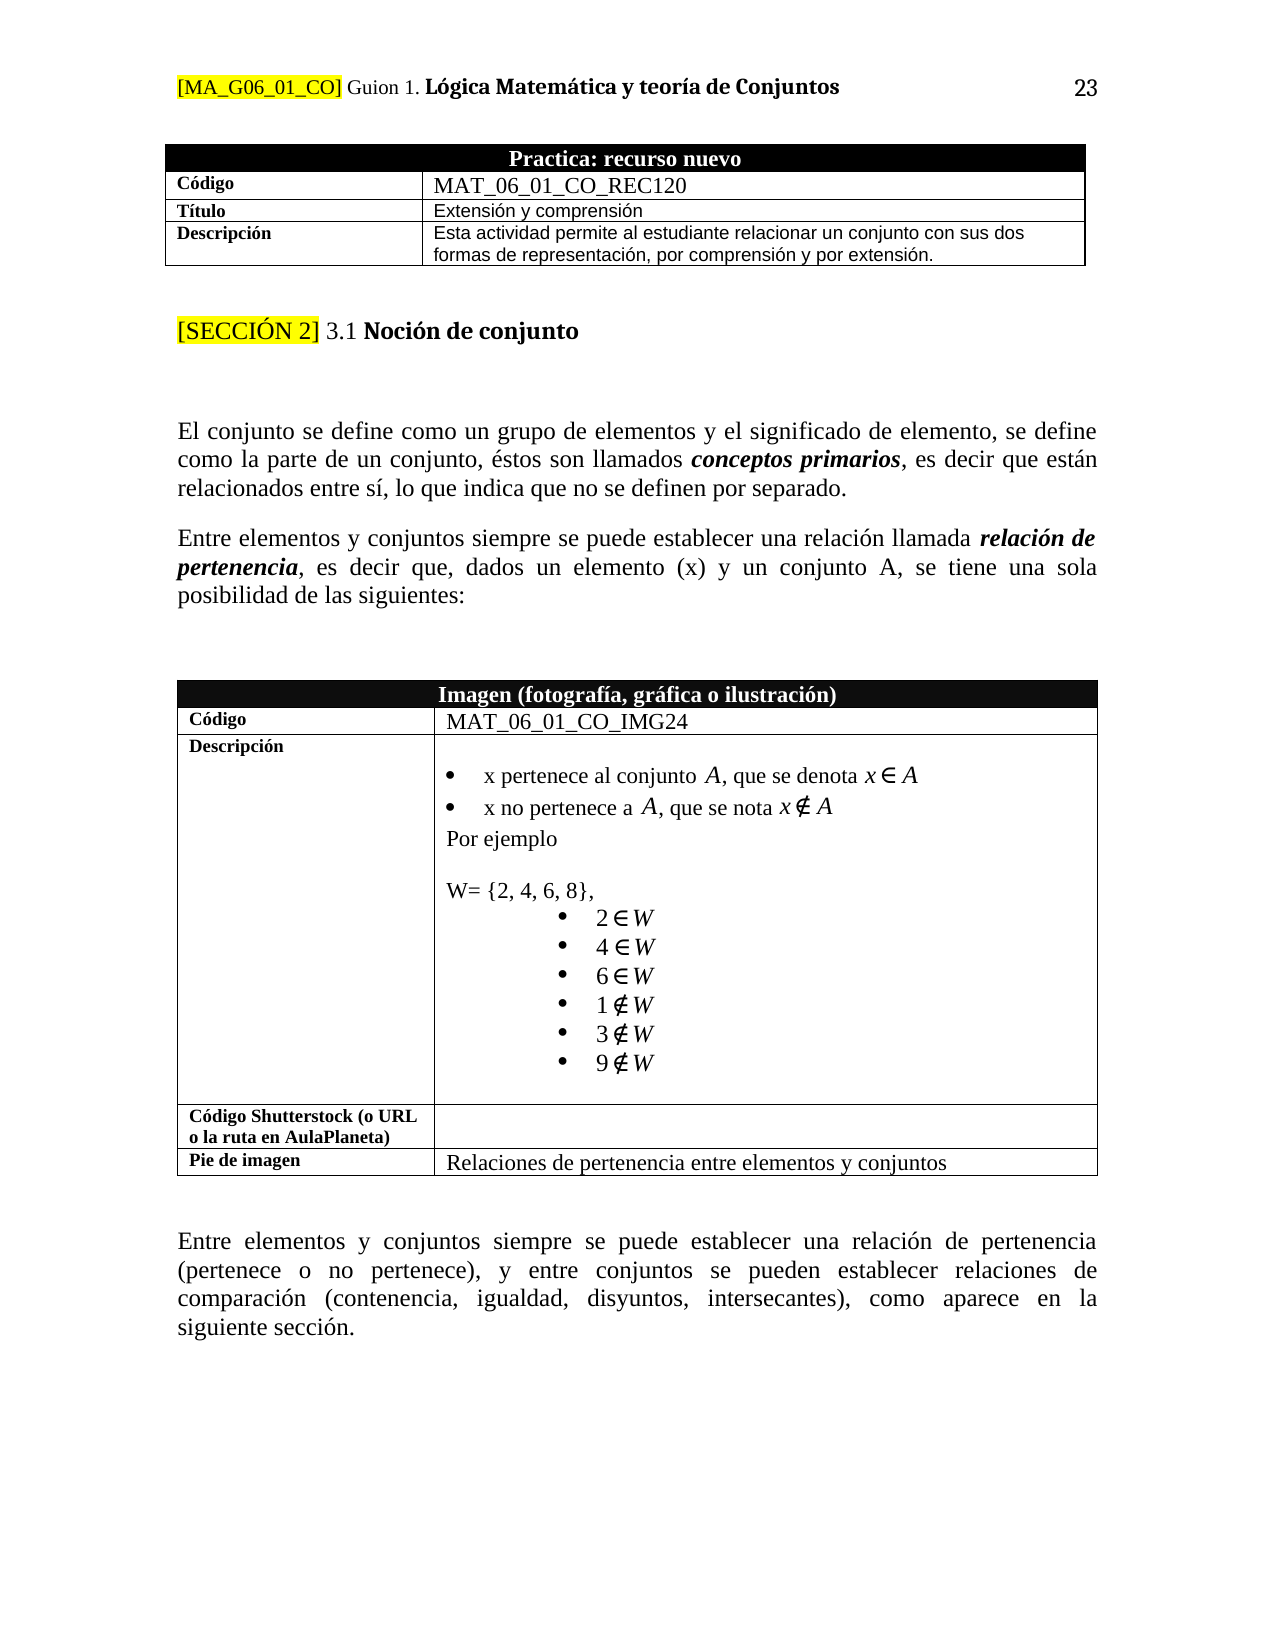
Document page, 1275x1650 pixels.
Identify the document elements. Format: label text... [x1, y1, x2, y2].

table_cell MAT_06_01_CO_IMG24 [435, 708, 1097, 734]
table_cell Esta actividad permite al estudiante relacionar un conjunto con sus dos formas de representación, por comprensión y por extensión. [423, 222, 1084, 265]
table_cell Pie de imagen [178, 1149, 434, 1175]
table_cell Código [166, 172, 422, 198]
text Entre elementos y conjuntos siempre se puede establecer una relación de pertenencia (pertenece o no pertenece), y entre conjuntos se pueden establecer relaciones de comparación (contenencia, igualdad, disyuntos, intersecantes), como aparece en la siguiente sección. [177, 1226, 1098, 1341]
text Entre elementos y conjuntos siempre se puede establecer una relación llamada relación de pertenencia, es decir que, dados un elemento (x) y un conjunto A, se tiene una sola posibilidad de las siguientes: [177, 523, 1098, 609]
table_cell Extensión y comprensión [423, 200, 1084, 221]
table_header Practica: recurso nuevo [166, 145, 1084, 171]
table_cell Relaciones de pertenencia entre elementos y conjuntos [435, 1149, 1097, 1175]
text [SECCIÓN 2] 3.1 Noción de conjunto [177, 316, 1098, 345]
table_cell [435, 1105, 1097, 1148]
table_cell x pertenece al conjunto , que se denota x no pertenece a , que se nota Por ejemplo W= {2, 4, 6, 8}, [435, 735, 1097, 1104]
table_cell Código [178, 708, 434, 734]
table_cell Descripción [178, 735, 434, 1104]
table_cell Código Shutterstock (o URL o la ruta en AulaPlaneta) [178, 1105, 434, 1148]
table_cell Descripción [166, 222, 422, 265]
table_cell MAT_06_01_CO_REC120 [423, 172, 1084, 198]
table_cell Título [166, 200, 422, 221]
table_header Imagen (fotografía, gráfica o ilustración) [178, 681, 1097, 707]
text El conjunto se define como un grupo de elementos y el significado de elemento, se define como la parte de un conjunto, éstos son llamados conceptos primarios, es decir que están relacionados entre sí, lo que indica que no se definen por separado. [177, 416, 1098, 502]
